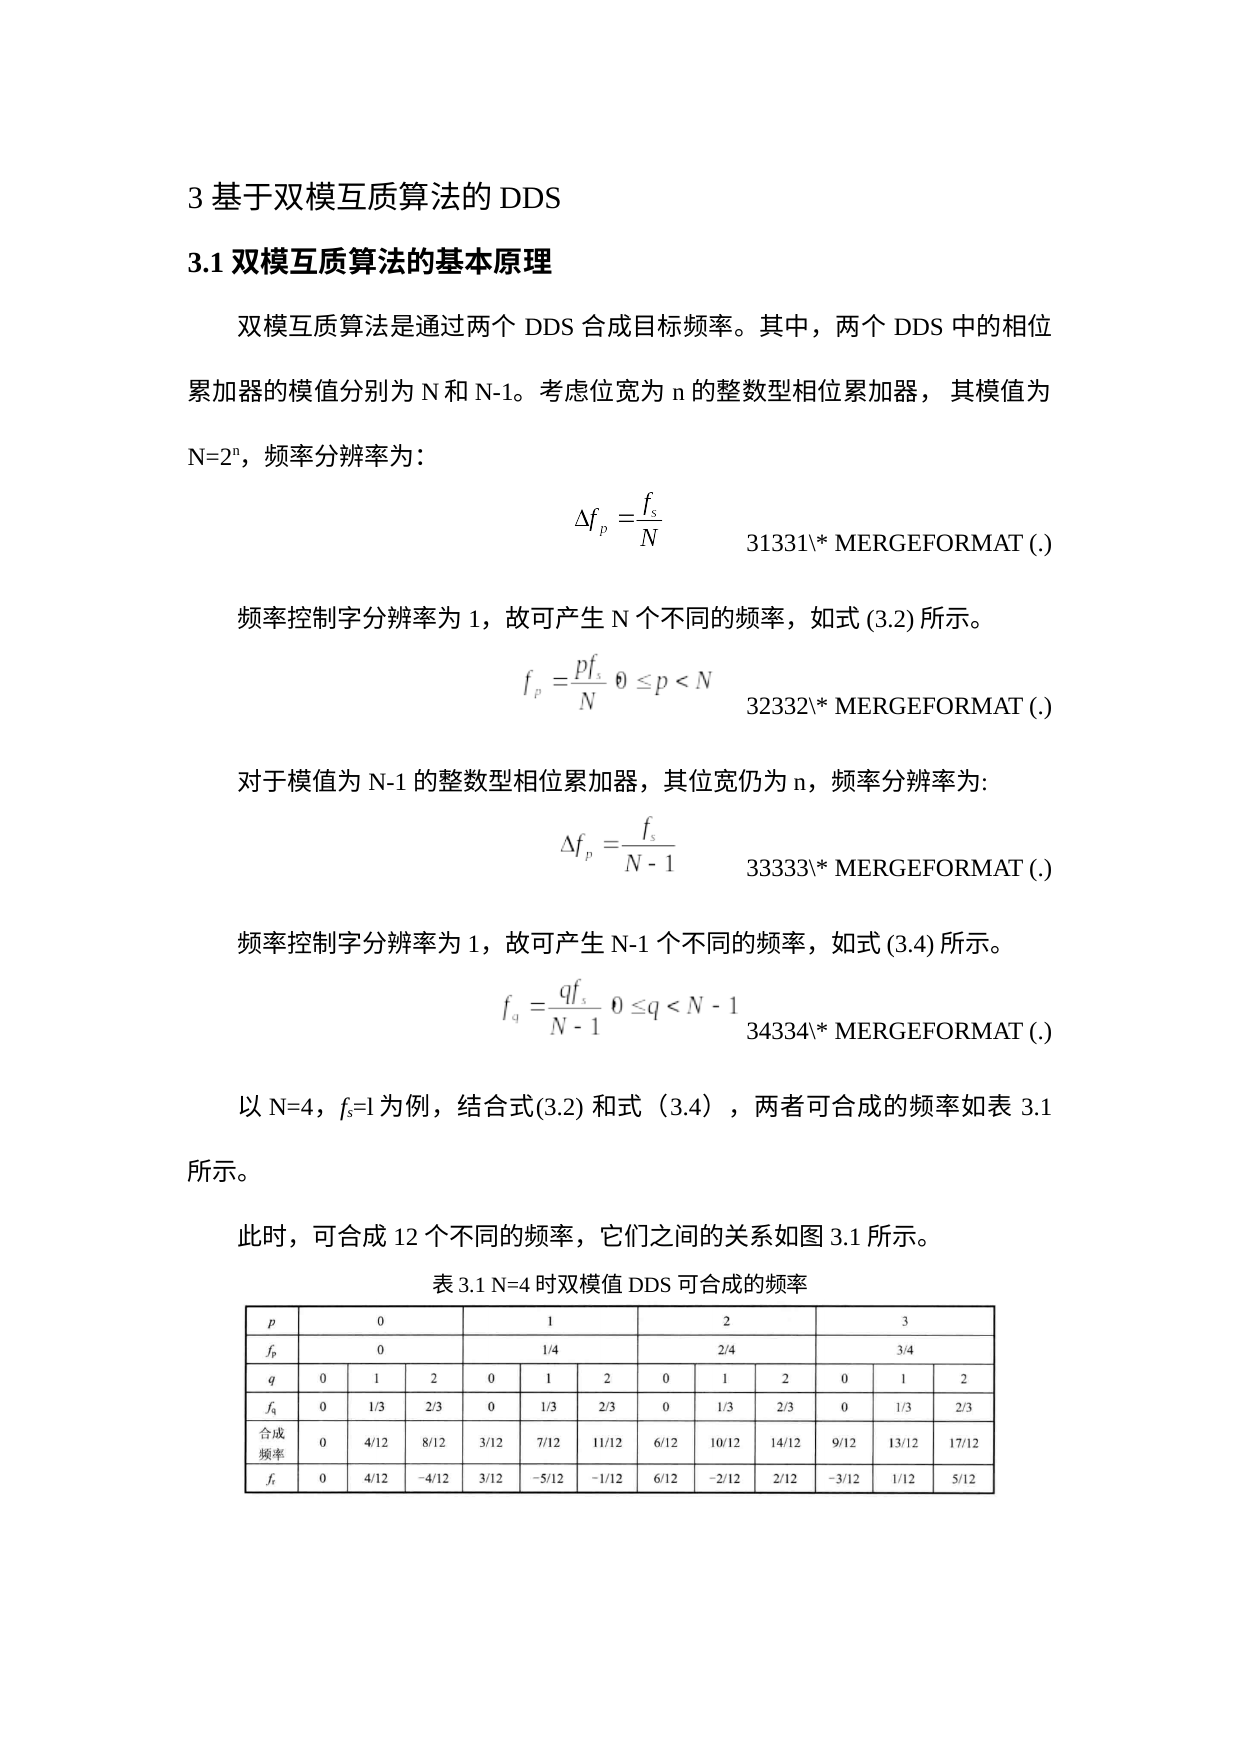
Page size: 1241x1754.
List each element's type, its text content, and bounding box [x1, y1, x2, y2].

text 频率控制字分辨率为1，故可产生 N-1 个不同的频率，如式 (3.4) 所示。 [187, 909, 1053, 974]
text 双模互质算法是通过两个 DDS 合成目标频率。其中，两个 DDS 中的相位累加器的模值分别为N和N-1。考虑位宽为 n 的整数型相位累加器， 其模值为 N=2n，频率分辨率为： [187, 292, 1053, 487]
text 频率控制字分辨率为 1，故可产生 N 个不同的频率，如式 (3.2) 所示。 [187, 584, 1053, 649]
text 以N=4，fs=l为例，结合式(3.2) 和式（3.4），两者可合成的频率如表 3.1所示。 [187, 1072, 1053, 1202]
text 3.1 双模互质算法的基本原理 [187, 227, 1053, 292]
text 3 基于双模互质算法的 DDS [187, 162, 1053, 227]
picture [242, 1299, 998, 1498]
text 表3.1 N=4 时双模值 DDS 可合成的频率 [187, 1267, 1053, 1299]
text 此时，可合成 12 个不同的频率，它们之间的关系如图 3.1 所示。 [187, 1202, 1053, 1267]
text 对于模值为 N-1 的整数型相位累加器，其位宽仍为n，频率分辨率为: [187, 747, 1053, 812]
